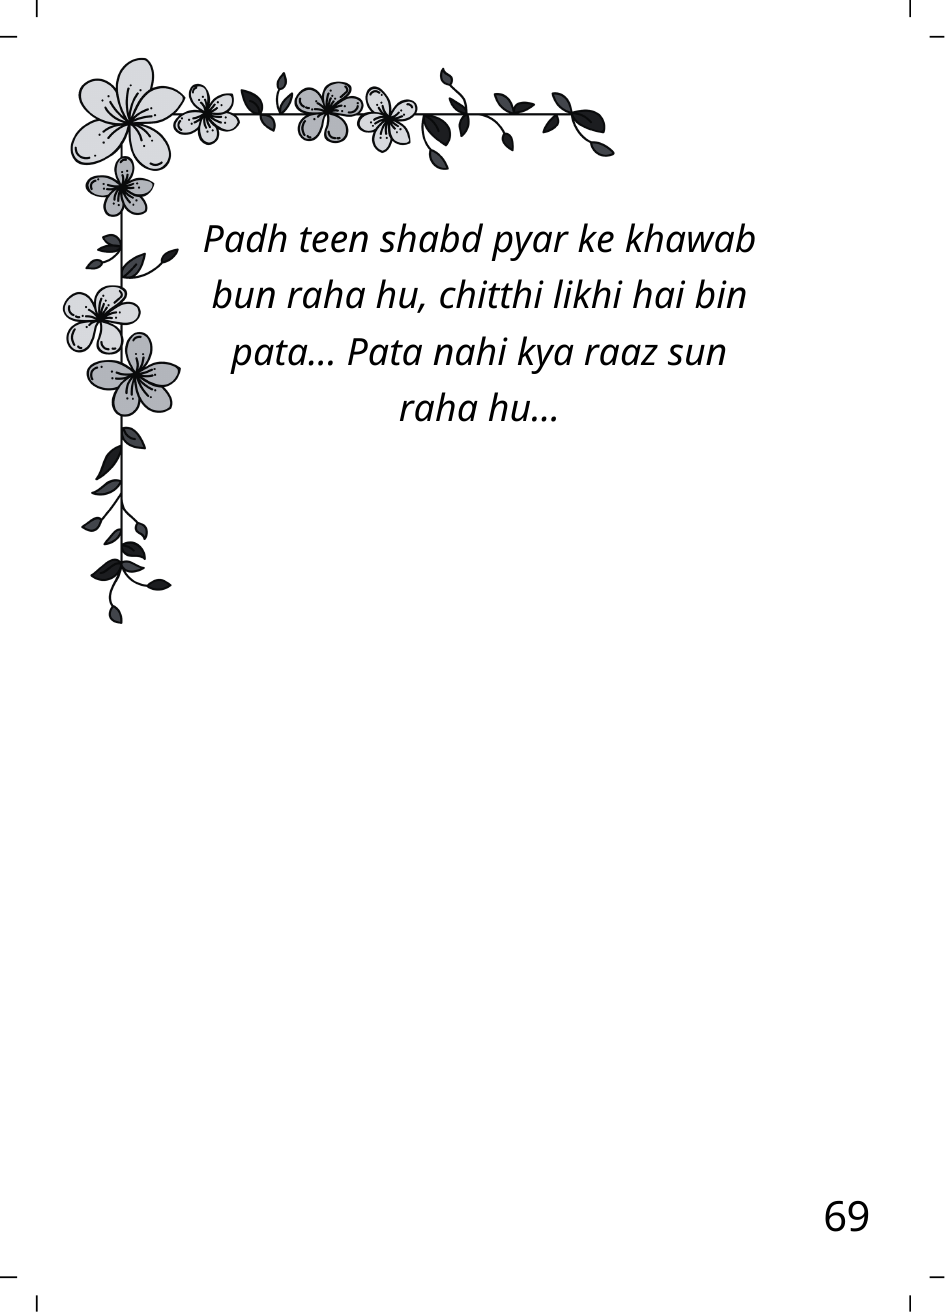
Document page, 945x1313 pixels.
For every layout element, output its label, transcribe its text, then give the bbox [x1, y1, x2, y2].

text Padh teen shabd pyar ke khawab bun raha hu, chitthi likhi hai bin pata... Pata nahi kya raaz sun raha hu… [193, 213, 766, 432]
picture [61, 56, 615, 624]
